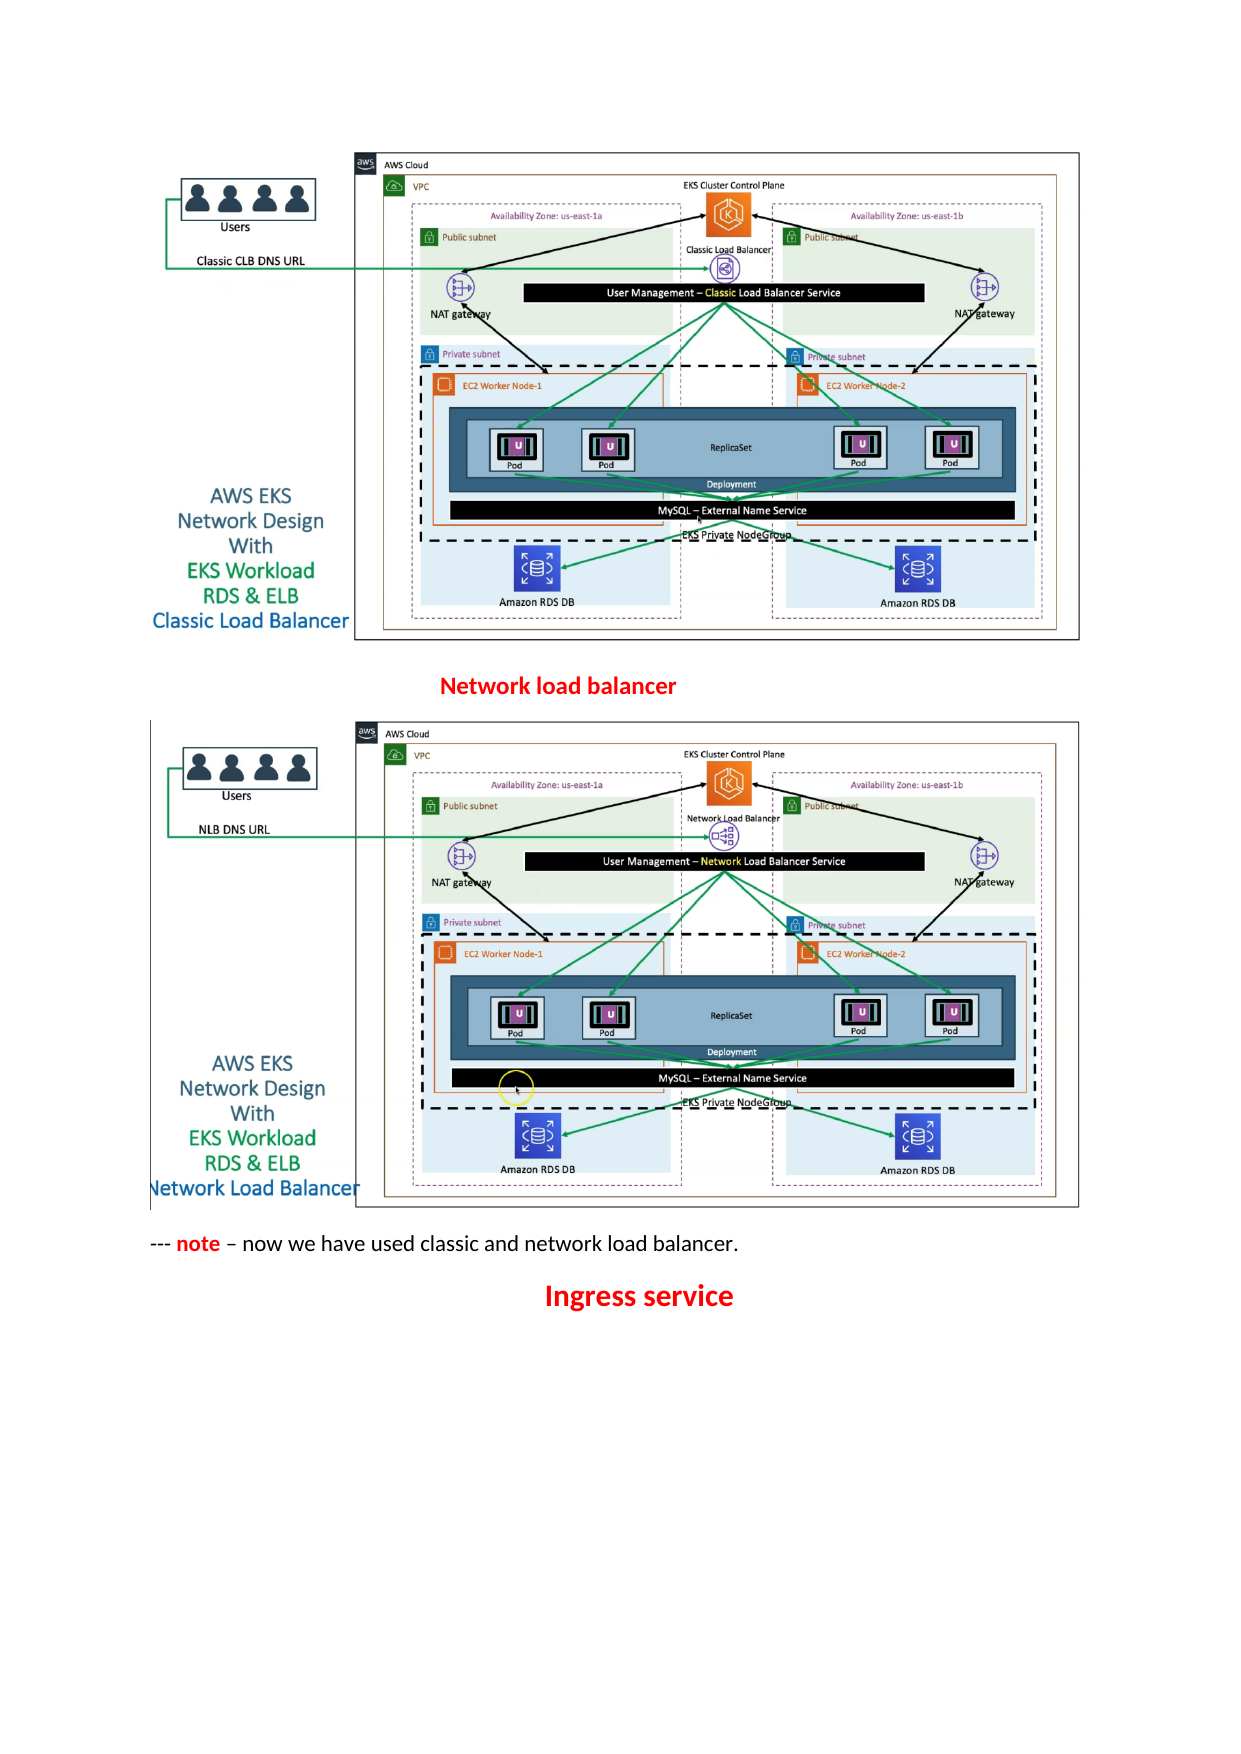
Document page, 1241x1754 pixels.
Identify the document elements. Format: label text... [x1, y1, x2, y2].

text Ingress service [150, 1276, 1090, 1314]
text Network load balancer [150, 670, 1090, 701]
picture [150, 150, 1091, 641]
text --- note – now we have used classic and network load balancer. [150, 1229, 1090, 1257]
picture [150, 720, 1091, 1210]
